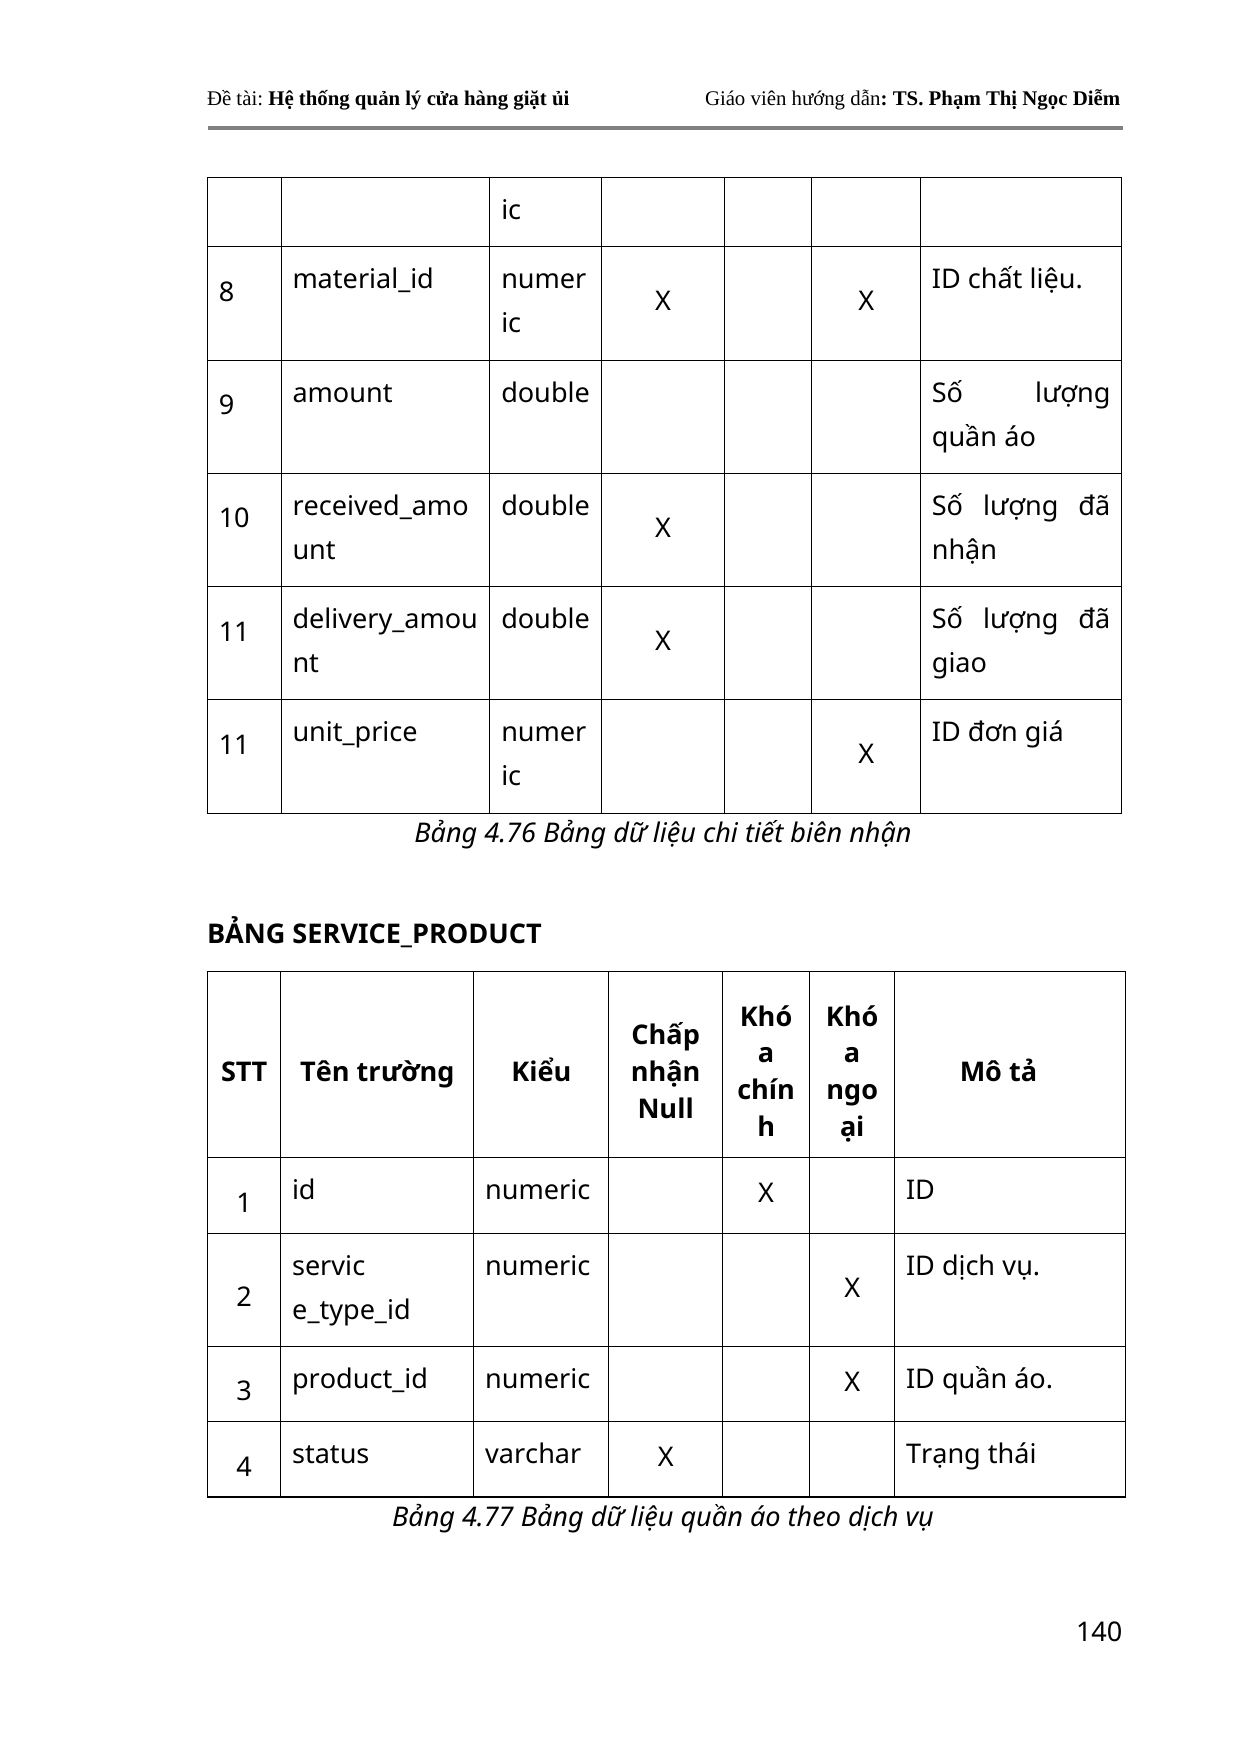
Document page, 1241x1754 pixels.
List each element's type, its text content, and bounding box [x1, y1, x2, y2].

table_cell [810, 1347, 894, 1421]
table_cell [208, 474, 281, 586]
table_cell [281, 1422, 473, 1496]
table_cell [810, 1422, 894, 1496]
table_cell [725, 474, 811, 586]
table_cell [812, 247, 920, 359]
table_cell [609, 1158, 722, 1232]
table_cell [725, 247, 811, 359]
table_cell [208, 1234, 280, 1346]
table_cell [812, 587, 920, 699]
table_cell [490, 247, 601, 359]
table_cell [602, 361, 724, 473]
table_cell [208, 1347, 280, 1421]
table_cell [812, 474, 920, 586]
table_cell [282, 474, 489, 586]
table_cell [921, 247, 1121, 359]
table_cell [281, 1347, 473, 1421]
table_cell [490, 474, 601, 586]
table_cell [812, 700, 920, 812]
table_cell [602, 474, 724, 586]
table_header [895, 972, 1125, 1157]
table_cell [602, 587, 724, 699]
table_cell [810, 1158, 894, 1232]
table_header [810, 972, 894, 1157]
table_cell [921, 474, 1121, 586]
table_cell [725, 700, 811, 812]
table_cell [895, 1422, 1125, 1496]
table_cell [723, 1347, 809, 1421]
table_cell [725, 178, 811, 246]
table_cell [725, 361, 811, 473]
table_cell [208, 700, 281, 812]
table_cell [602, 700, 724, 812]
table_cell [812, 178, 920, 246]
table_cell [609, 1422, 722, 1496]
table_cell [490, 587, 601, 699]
text 4 [207, 1498, 1122, 1534]
text 4 [207, 814, 1122, 850]
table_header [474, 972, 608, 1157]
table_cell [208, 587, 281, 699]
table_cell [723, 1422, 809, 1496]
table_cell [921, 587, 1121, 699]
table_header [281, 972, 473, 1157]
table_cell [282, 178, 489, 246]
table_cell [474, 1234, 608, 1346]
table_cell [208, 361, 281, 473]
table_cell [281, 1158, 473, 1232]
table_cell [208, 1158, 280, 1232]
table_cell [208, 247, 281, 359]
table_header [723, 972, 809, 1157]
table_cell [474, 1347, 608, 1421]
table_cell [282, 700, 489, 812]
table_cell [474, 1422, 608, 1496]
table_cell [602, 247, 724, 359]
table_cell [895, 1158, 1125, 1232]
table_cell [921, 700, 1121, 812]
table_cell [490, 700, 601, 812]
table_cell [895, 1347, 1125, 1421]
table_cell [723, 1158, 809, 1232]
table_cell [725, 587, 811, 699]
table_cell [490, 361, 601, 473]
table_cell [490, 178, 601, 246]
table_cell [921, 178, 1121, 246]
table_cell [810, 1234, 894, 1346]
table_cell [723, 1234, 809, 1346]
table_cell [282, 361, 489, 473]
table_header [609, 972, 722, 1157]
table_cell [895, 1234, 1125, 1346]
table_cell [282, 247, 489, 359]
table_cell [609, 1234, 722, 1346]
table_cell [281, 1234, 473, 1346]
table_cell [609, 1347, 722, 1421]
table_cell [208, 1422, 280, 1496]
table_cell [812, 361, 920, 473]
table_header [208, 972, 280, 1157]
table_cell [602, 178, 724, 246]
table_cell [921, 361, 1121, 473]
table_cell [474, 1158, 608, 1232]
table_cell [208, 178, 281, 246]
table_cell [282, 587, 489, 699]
